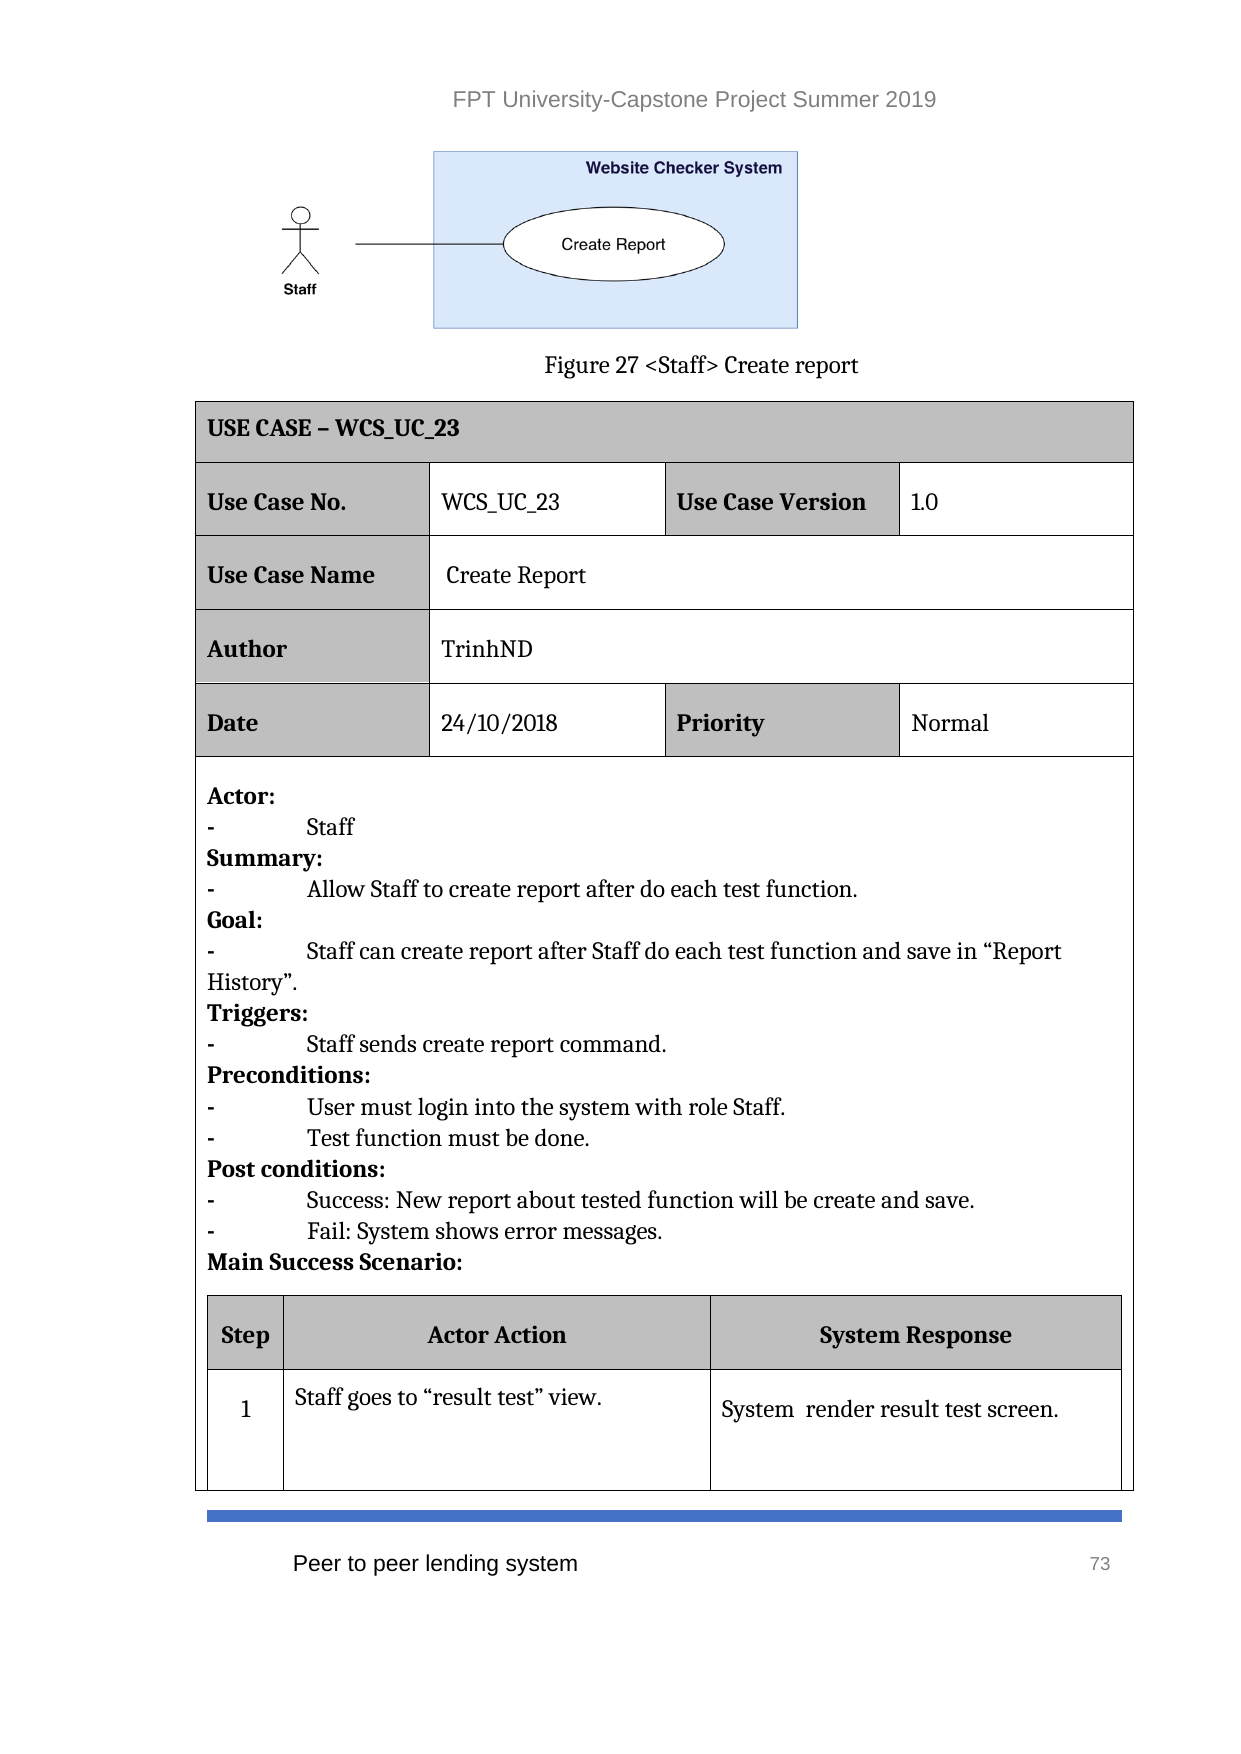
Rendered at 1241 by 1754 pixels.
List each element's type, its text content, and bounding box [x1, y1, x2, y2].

table_header USE CASE – WCS_UC_23 [196, 402, 1133, 462]
table_cell Author [196, 610, 429, 682]
picture [275, 147, 801, 333]
table_cell 24/10/2018 [430, 684, 665, 756]
table_cell Normal [900, 684, 1133, 756]
table_cell Use Case Name [196, 536, 429, 609]
table_cell 1.0 [900, 463, 1133, 535]
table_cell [196, 757, 1133, 1490]
table_cell Use Case No. [196, 463, 429, 535]
table_cell Priority [666, 684, 899, 756]
text Figure 27 <Staff> Create report [207, 351, 1122, 380]
table_cell Use Case Version [666, 463, 899, 535]
table_cell WCS_UC_23 [430, 463, 665, 535]
table_cell TrinhND [430, 610, 1133, 682]
table_cell Create Report [430, 536, 1133, 609]
table_cell Date [196, 684, 429, 756]
